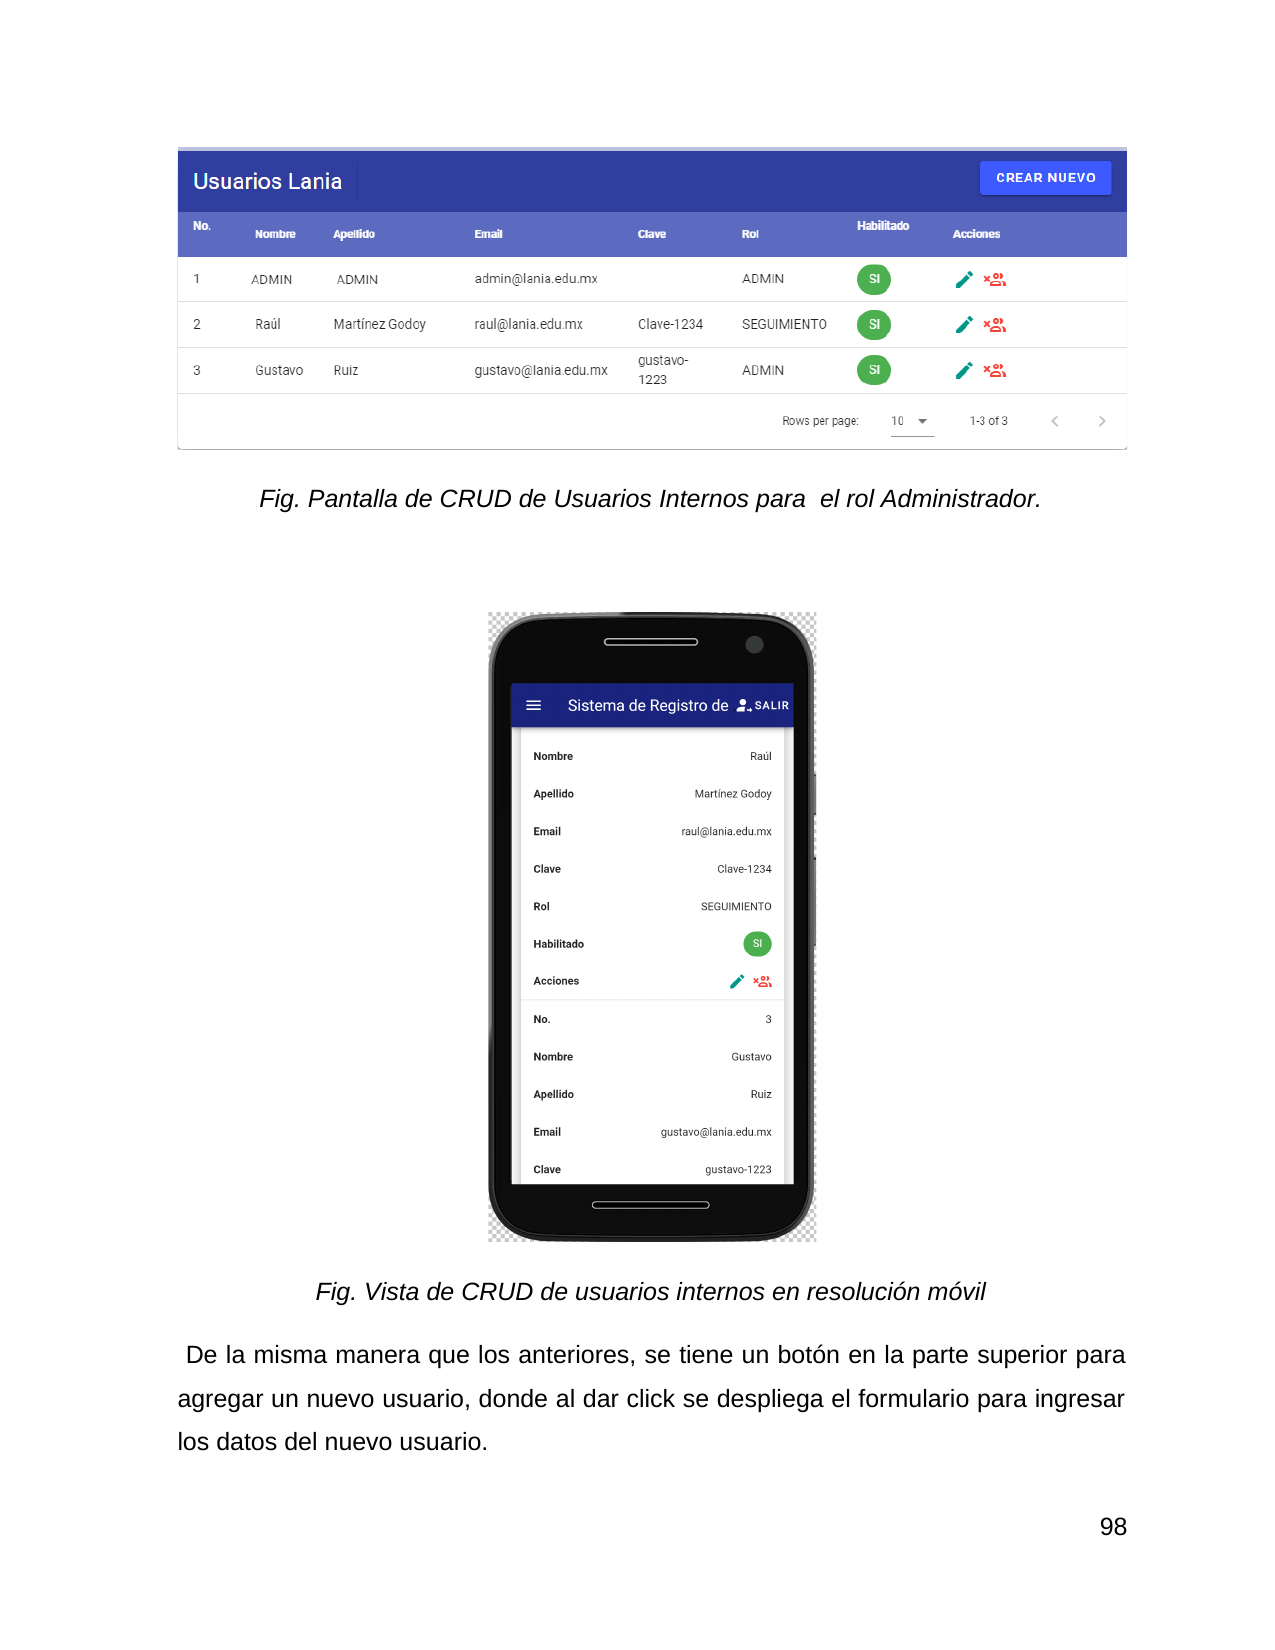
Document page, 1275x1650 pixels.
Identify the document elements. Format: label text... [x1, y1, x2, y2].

text Fig. Vista de CRUD de usuarios internos en resolución móvil [177, 1276, 1127, 1305]
picture [488, 612, 817, 1242]
picture [177, 147, 1128, 450]
text De la misma manera que los anteriores, se tiene un botón en la parte superior para agregar un nuevo usuario, donde al dar click se despliega el formulario para ingresar los datos del nuevo usuario. [177, 1340, 1127, 1455]
text Fig. Pantalla de CRUD de Usuarios Internos para el rol Administrador. [177, 484, 1127, 513]
